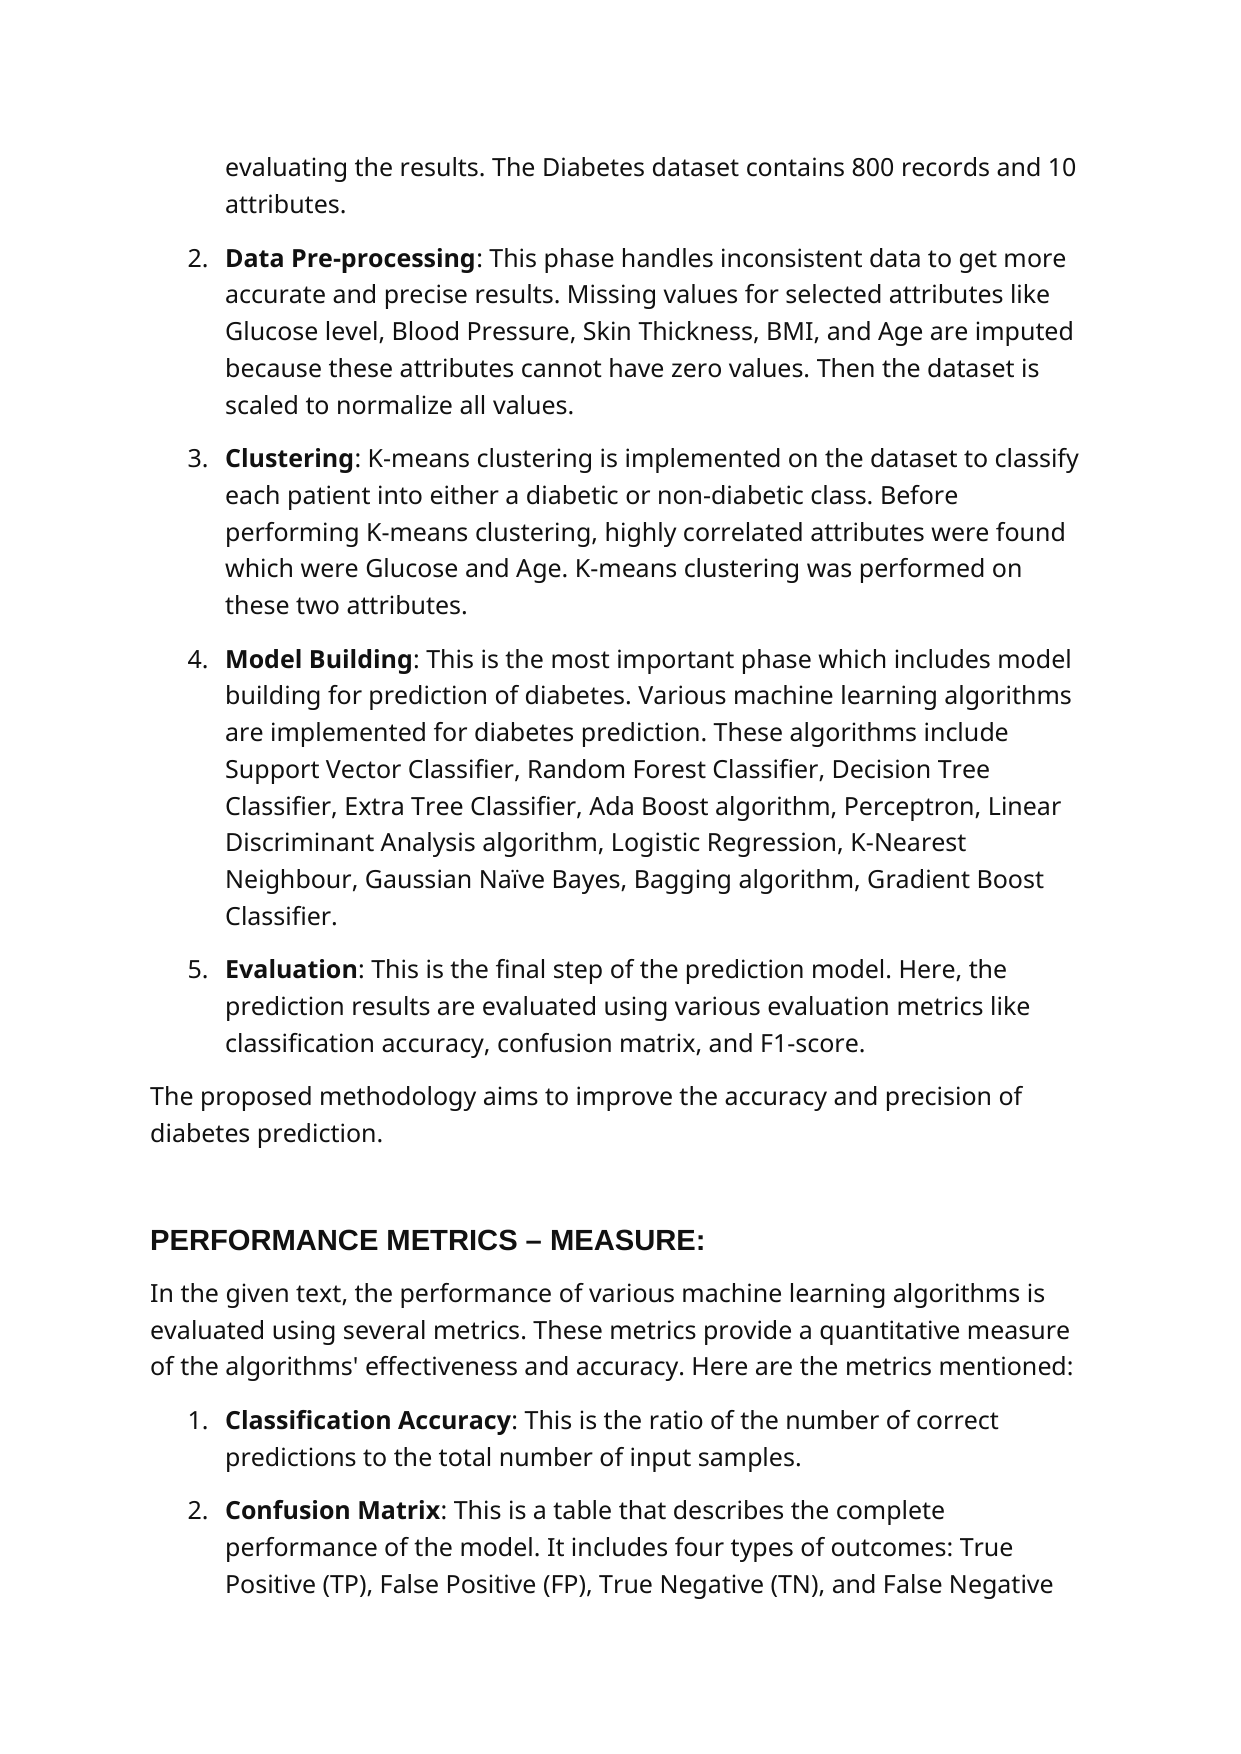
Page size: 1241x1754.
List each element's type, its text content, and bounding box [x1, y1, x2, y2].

list Data Pre-processing: This phase handles inconsistent data to get more accurate and precise results. Missing values for selected attributes like Glucose level, Blood Pressure, Skin Thickness, BMI, and Age are imputed because these attributes cannot have zero values. Then the dataset is scaled to normalize all values. [187, 240, 1090, 421]
text In the given text, the performance of various machine learning algorithms is evaluated using several metrics. These metrics provide a quantitative measure of the algorithms' effectiveness and accuracy. Here are the metrics mentioned: [150, 1276, 1090, 1383]
text The proposed methodology aims to improve the accuracy and precision of diabetes prediction. [150, 1079, 1090, 1150]
text PERFORMANCE METRICS – MEASURE: [150, 1223, 1090, 1256]
list Model Building: This is the most important phase which includes model building for prediction of diabetes. Various machine learning algorithms are implemented for diabetes prediction. These algorithms include Support Vector Classifier, Random Forest Classifier, Decision Tree Classifier, Extra Tree Classifier, Ada Boost algorithm, Perceptron, Linear Discriminant Analysis algorithm, Logistic Regression, K-Nearest Neighbour, Gaussian Naïve Bayes, Bagging algorithm, Gradient Boost Classifier. [187, 641, 1090, 933]
list Classification Accuracy: This is the ratio of the number of correct predictions to the total number of input samples. [187, 1402, 1090, 1473]
list Evaluation: This is the final step of the prediction model. Here, the prediction results are evaluated using various evaluation metrics like classification accuracy, confusion matrix, and F1-score. [187, 952, 1090, 1060]
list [187, 1493, 1090, 1600]
list Clustering: K-means clustering is implemented on the dataset to classify each patient into either a diabetic or non-diabetic class. Before performing K-means clustering, highly correlated attributes were found which were Glucose and Age. K-means clustering was performed on these two attributes. [187, 441, 1090, 622]
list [187, 150, 1090, 221]
